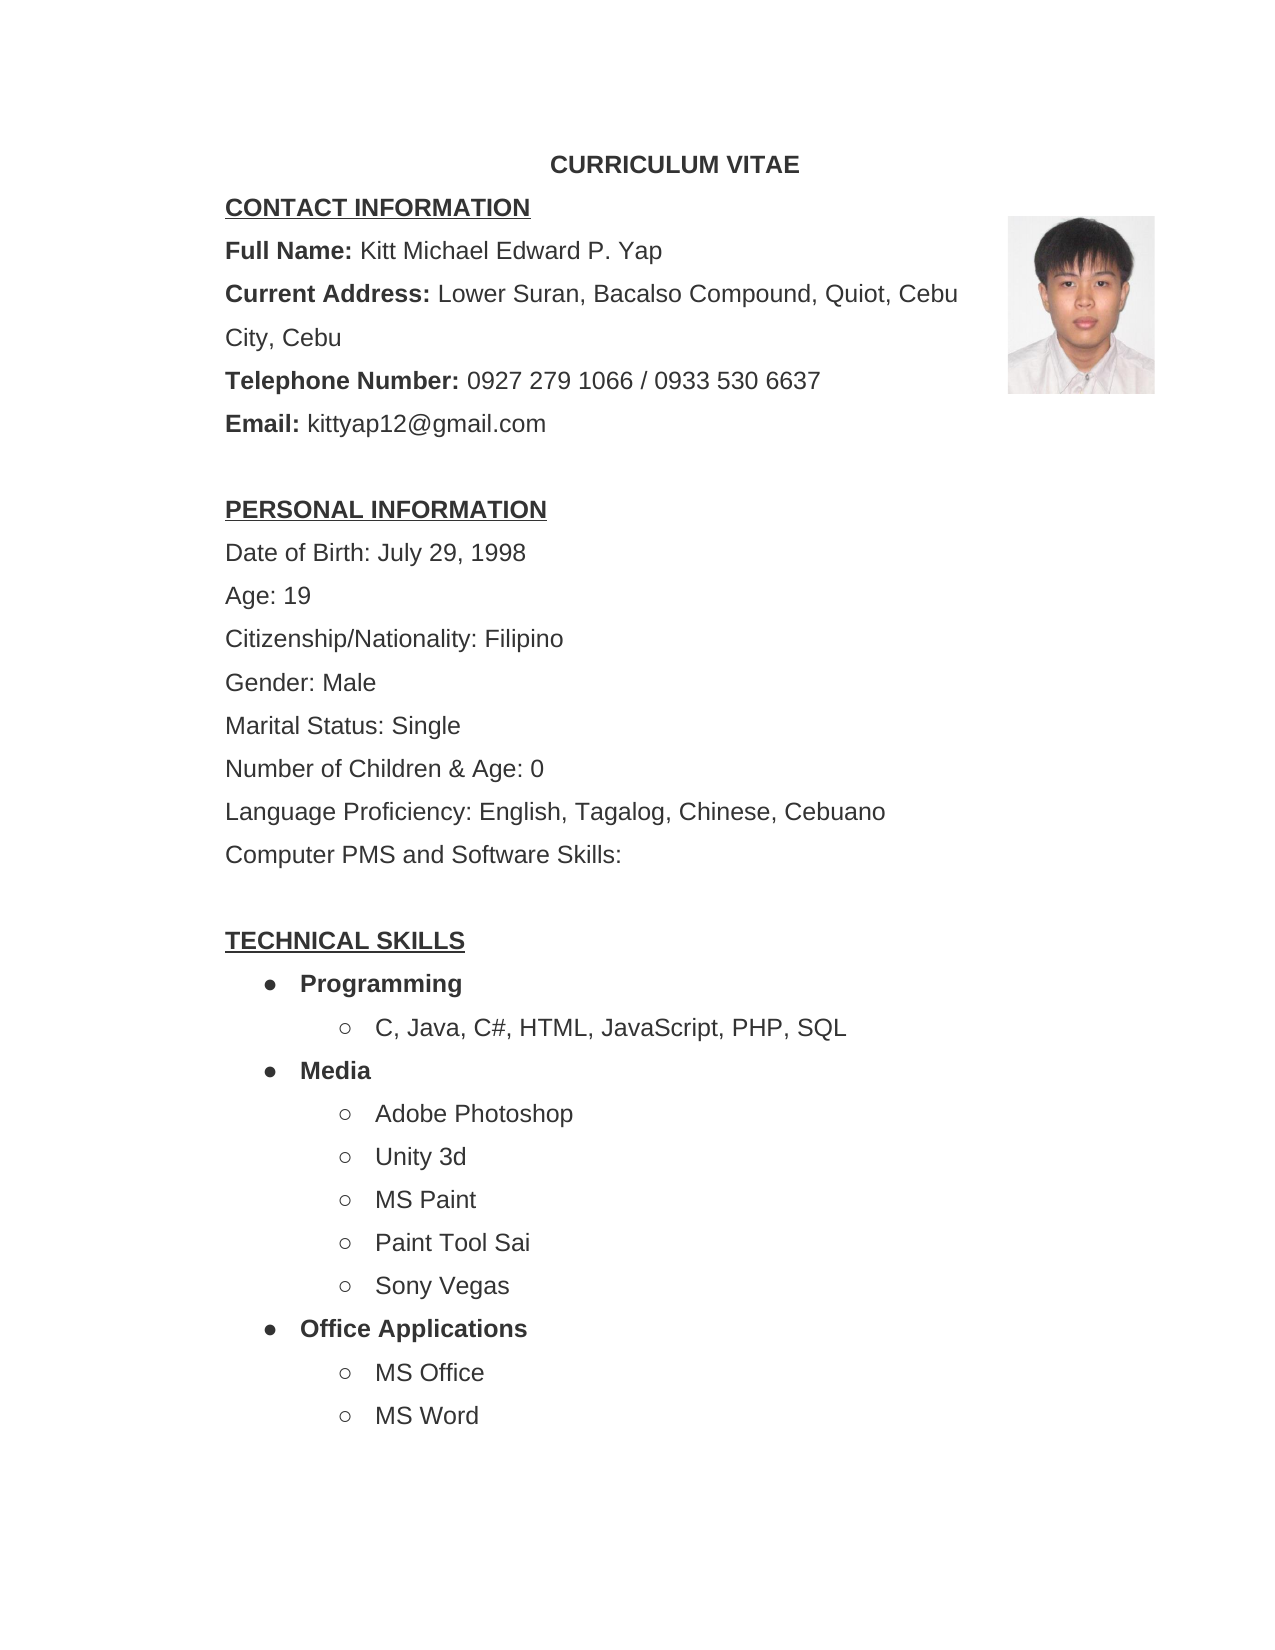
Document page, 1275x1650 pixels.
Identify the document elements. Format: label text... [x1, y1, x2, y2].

text Language Proficiency: English, Tagalog, Chinese, Cebuano [225, 797, 1125, 826]
list Sony Vegas [337, 1271, 1125, 1300]
text Computer PMS and Software Skills: [225, 840, 1125, 869]
list C, Java, C#, HTML, JavaScript, PHP, SQL [337, 1012, 1125, 1041]
list Media [262, 1056, 1125, 1084]
picture [1007, 216, 1155, 394]
text Full Name: Kitt Michael Edward P. Yap [225, 236, 1007, 265]
list MS Office [337, 1357, 1125, 1386]
text CURRICULUM VITAE [225, 150, 1125, 179]
text Gender: Male [225, 667, 1125, 696]
text CONTACT INFORMATION [225, 193, 1125, 222]
list Paint Tool Sai [337, 1228, 1125, 1257]
text Date of Birth: July 29, 1998 [225, 538, 1125, 567]
text Marital Status: Single [225, 711, 1125, 739]
text Telephone Number: 0927 279 1066 / 0933 530 6637 [225, 366, 1007, 394]
list Office Applications [262, 1314, 1125, 1343]
list Unity 3d [337, 1142, 1125, 1171]
text Age: 19 [225, 581, 1125, 610]
text Citizenship/Nationality: Filipino [225, 624, 1125, 653]
list MS Paint [337, 1185, 1125, 1214]
list MS Word [337, 1401, 1125, 1429]
text Current Address: Lower Suran, Bacalso Compound, Quiot, Cebu City, Cebu [225, 279, 1007, 351]
list Programming [262, 969, 1125, 998]
text PERSONAL INFORMATION [225, 495, 1125, 524]
text Email: kittyap12@gmail.com [225, 409, 1125, 437]
text Number of Children & Age: 0 [225, 754, 1125, 782]
text TECHNICAL SKILLS [225, 926, 1125, 955]
list Adobe Photoshop [337, 1099, 1125, 1127]
